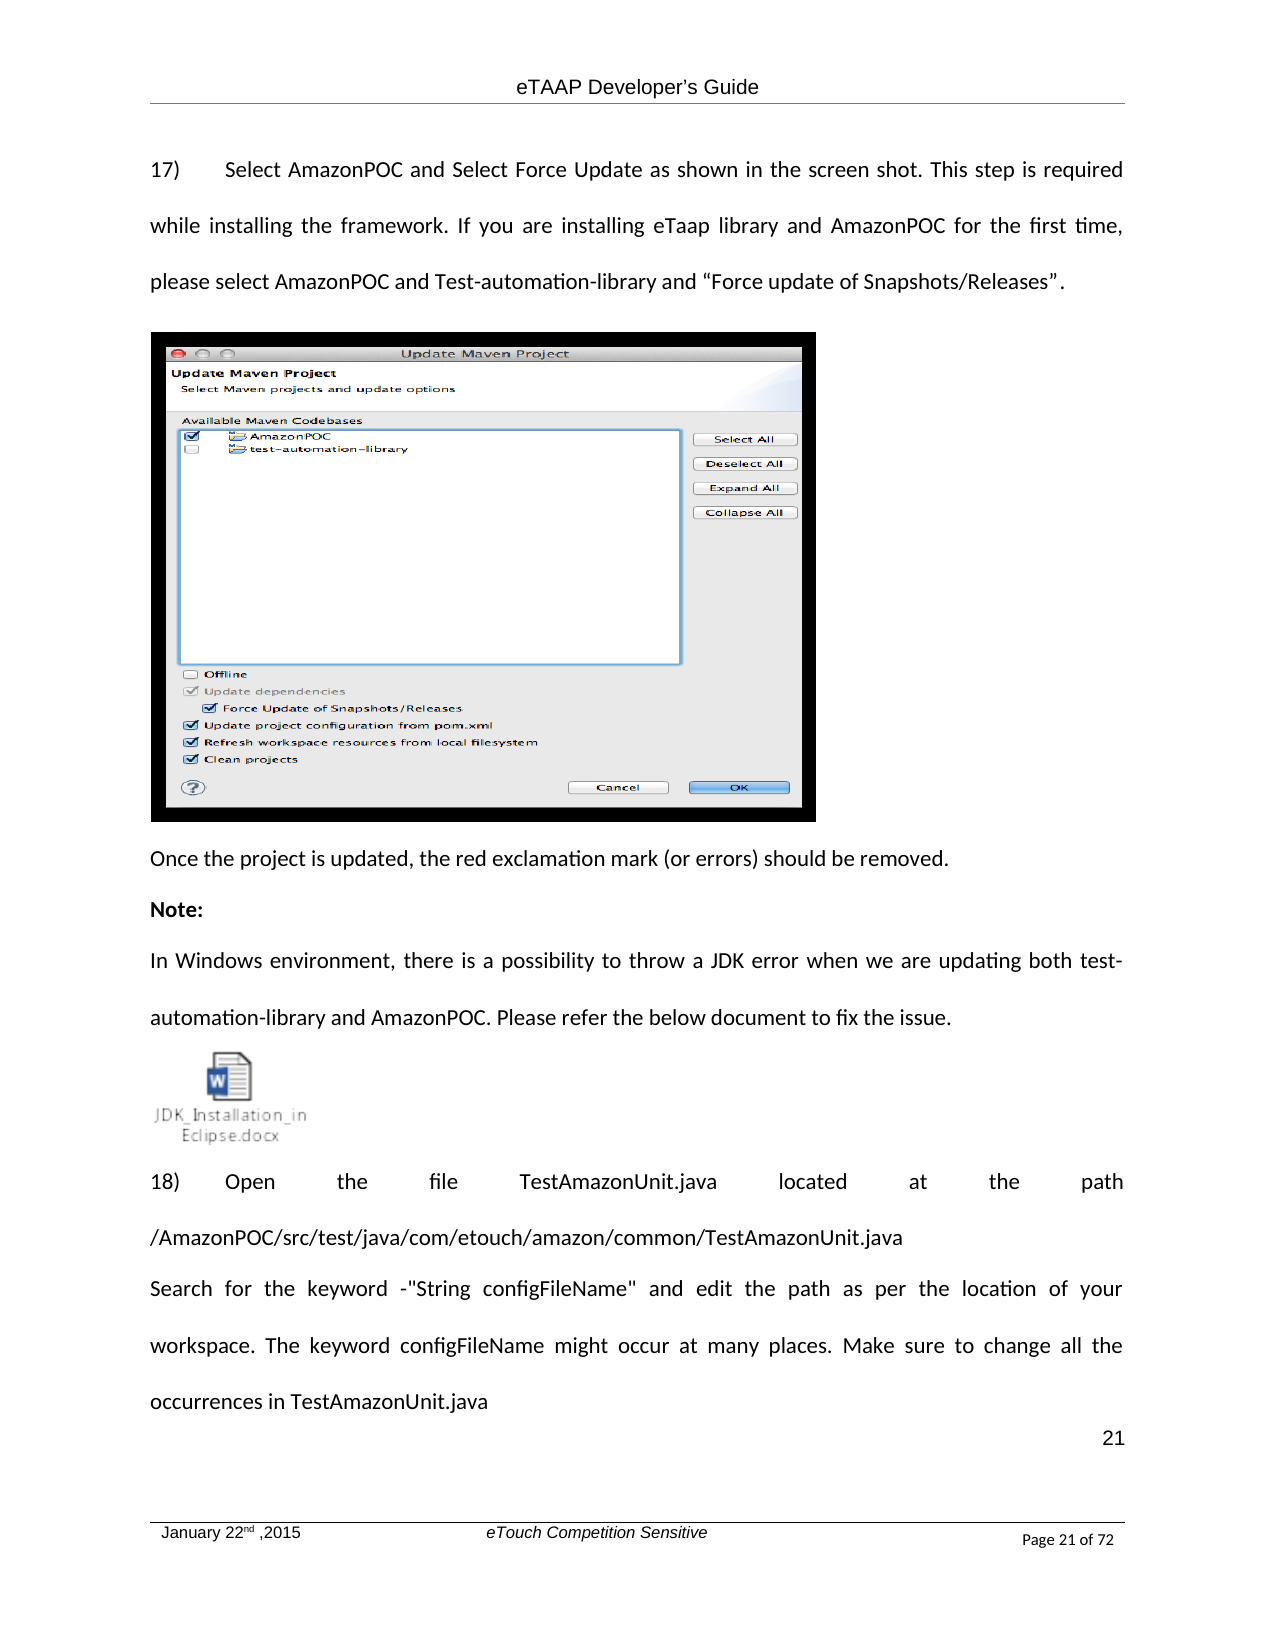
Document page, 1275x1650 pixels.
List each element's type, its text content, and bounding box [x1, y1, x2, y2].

text Once the project is updated, the red exclamation mark (or errors) should be removed. [150, 839, 1125, 876]
text In Windows environment, there is a possibility to throw a JDK error when we are updating both test-automation-library and AmazonPOC. Please refer the below document to fix the issue. [150, 942, 1125, 1036]
picture [166, 347, 802, 808]
text 18) Open the file TestAmazonUnit.java located at the path /AmazonPOC/src/test/java/com/etouch/amazon/common/TestAmazonUnit.java [150, 1162, 1125, 1256]
text Note: [150, 890, 1125, 928]
text 17) Select AmazonPOC and Select Force Update as shown in the screen shot. This step is required while installing the framework. If you are installing eTaap library and AmazonPOC for the first time, please select AmazonPOC and Test-automation-library and “Force update of Snapshots/Releases”. [150, 150, 1125, 300]
text Search for the keyword -"String configFileName" and edit the path as per the location of your workspace. The keyword configFileName might occur at many places. Make sure to change all the occurrences in TestAmazonUnit.java [150, 1270, 1125, 1420]
